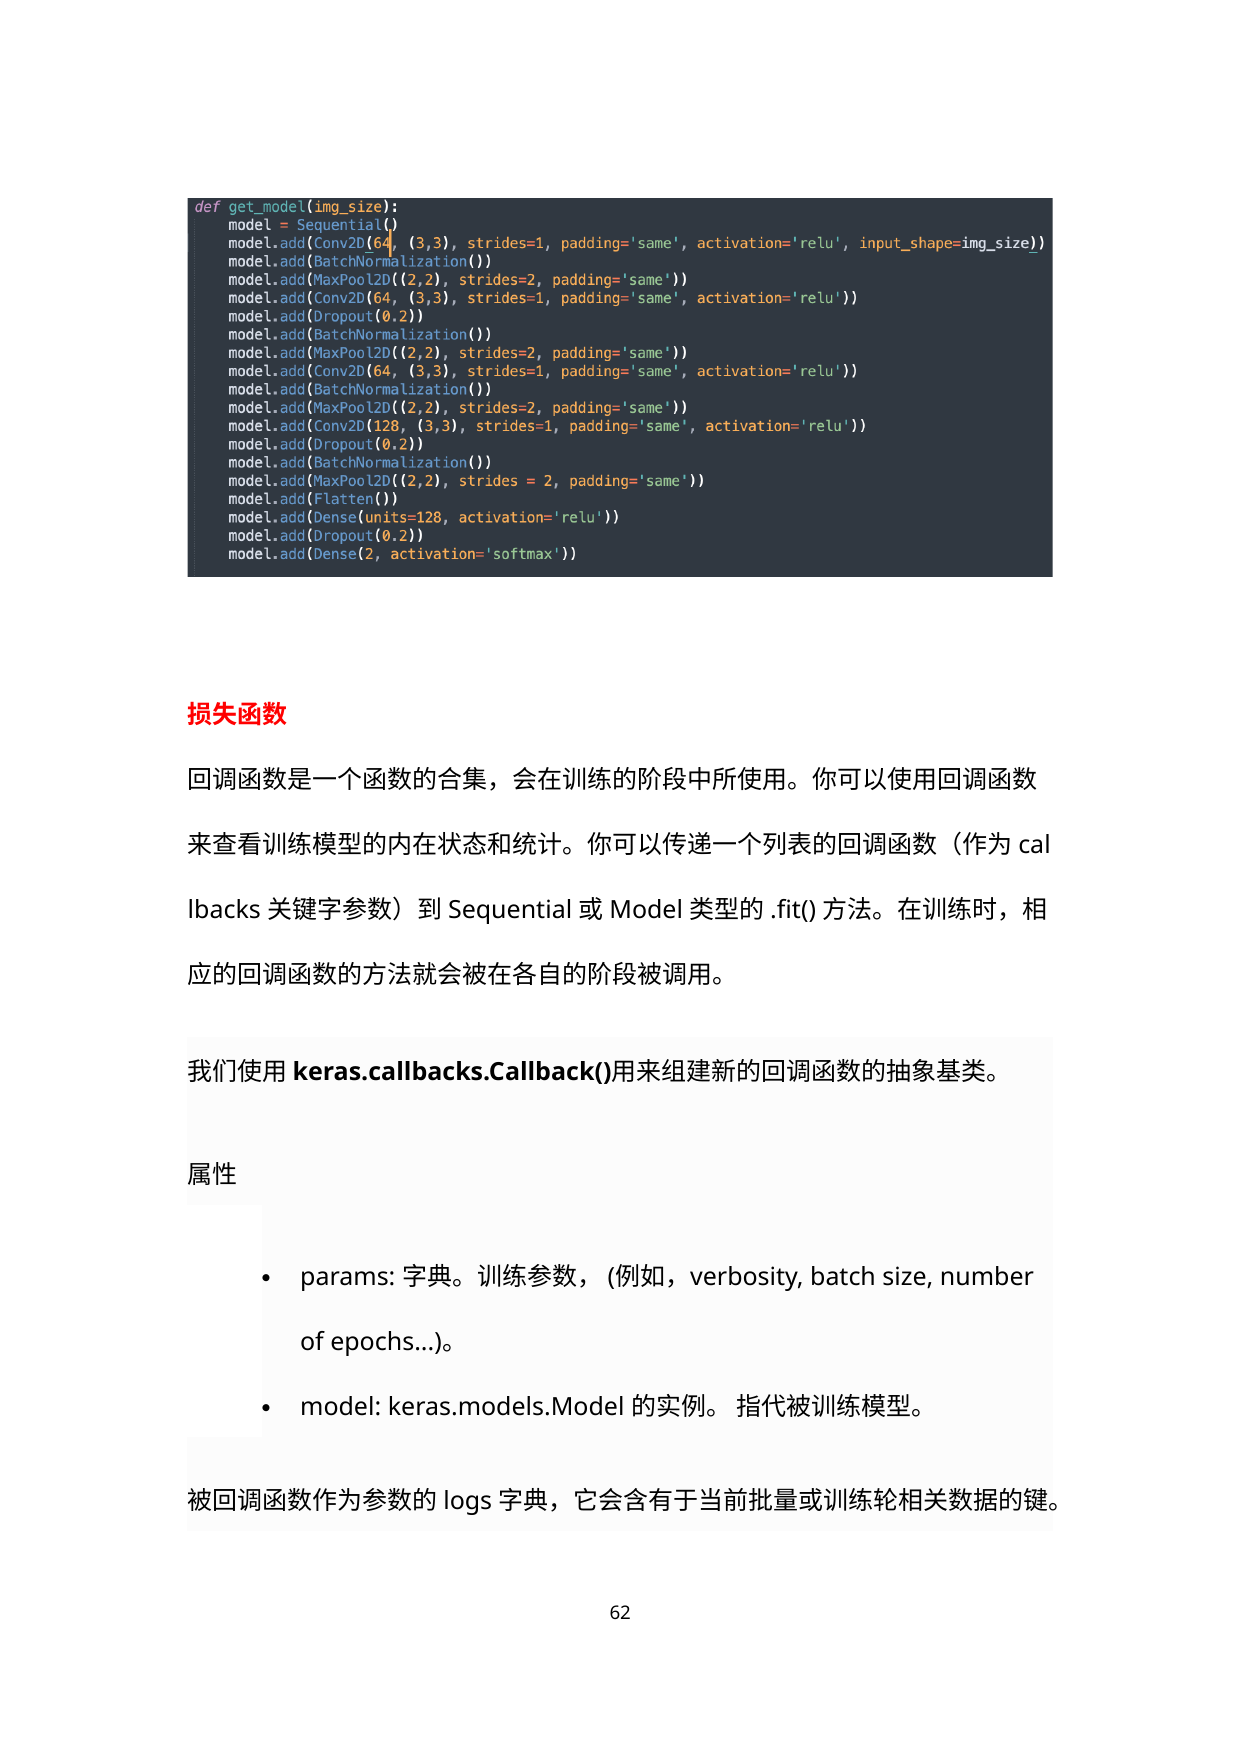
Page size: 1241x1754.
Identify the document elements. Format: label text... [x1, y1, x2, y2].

text 我们使用keras.callbacks.Callback()用来组建新的回调函数的抽象基类。 [187, 1037, 1053, 1102]
list params: 字典。训练参数， (例如，verbosity, batch size, number of epochs...)。 [262, 1242, 1053, 1372]
text 被回调函数作为参数的 logs 字典，它会含有于当前批量或训练轮相关数据的键。 [187, 1466, 1053, 1531]
text 属性 [187, 1140, 1053, 1205]
list model: keras.models.Model 的实例。 指代被训练模型。 [262, 1372, 1053, 1437]
picture [187, 198, 1053, 577]
text 损失函数 [187, 680, 1053, 745]
text 回调函数是一个函数的合集，会在训练的阶段中所使用。你可以使用回调函数来查看训练模型的内在状态和统计。你可以传递一个列表的回调函数（作为 callbacks 关键字参数）到 Sequential 或 Model 类型的 .fit() 方法。在训练时，相应的回调函数的方法就会被在各自的阶段被调用。 [187, 745, 1053, 1005]
